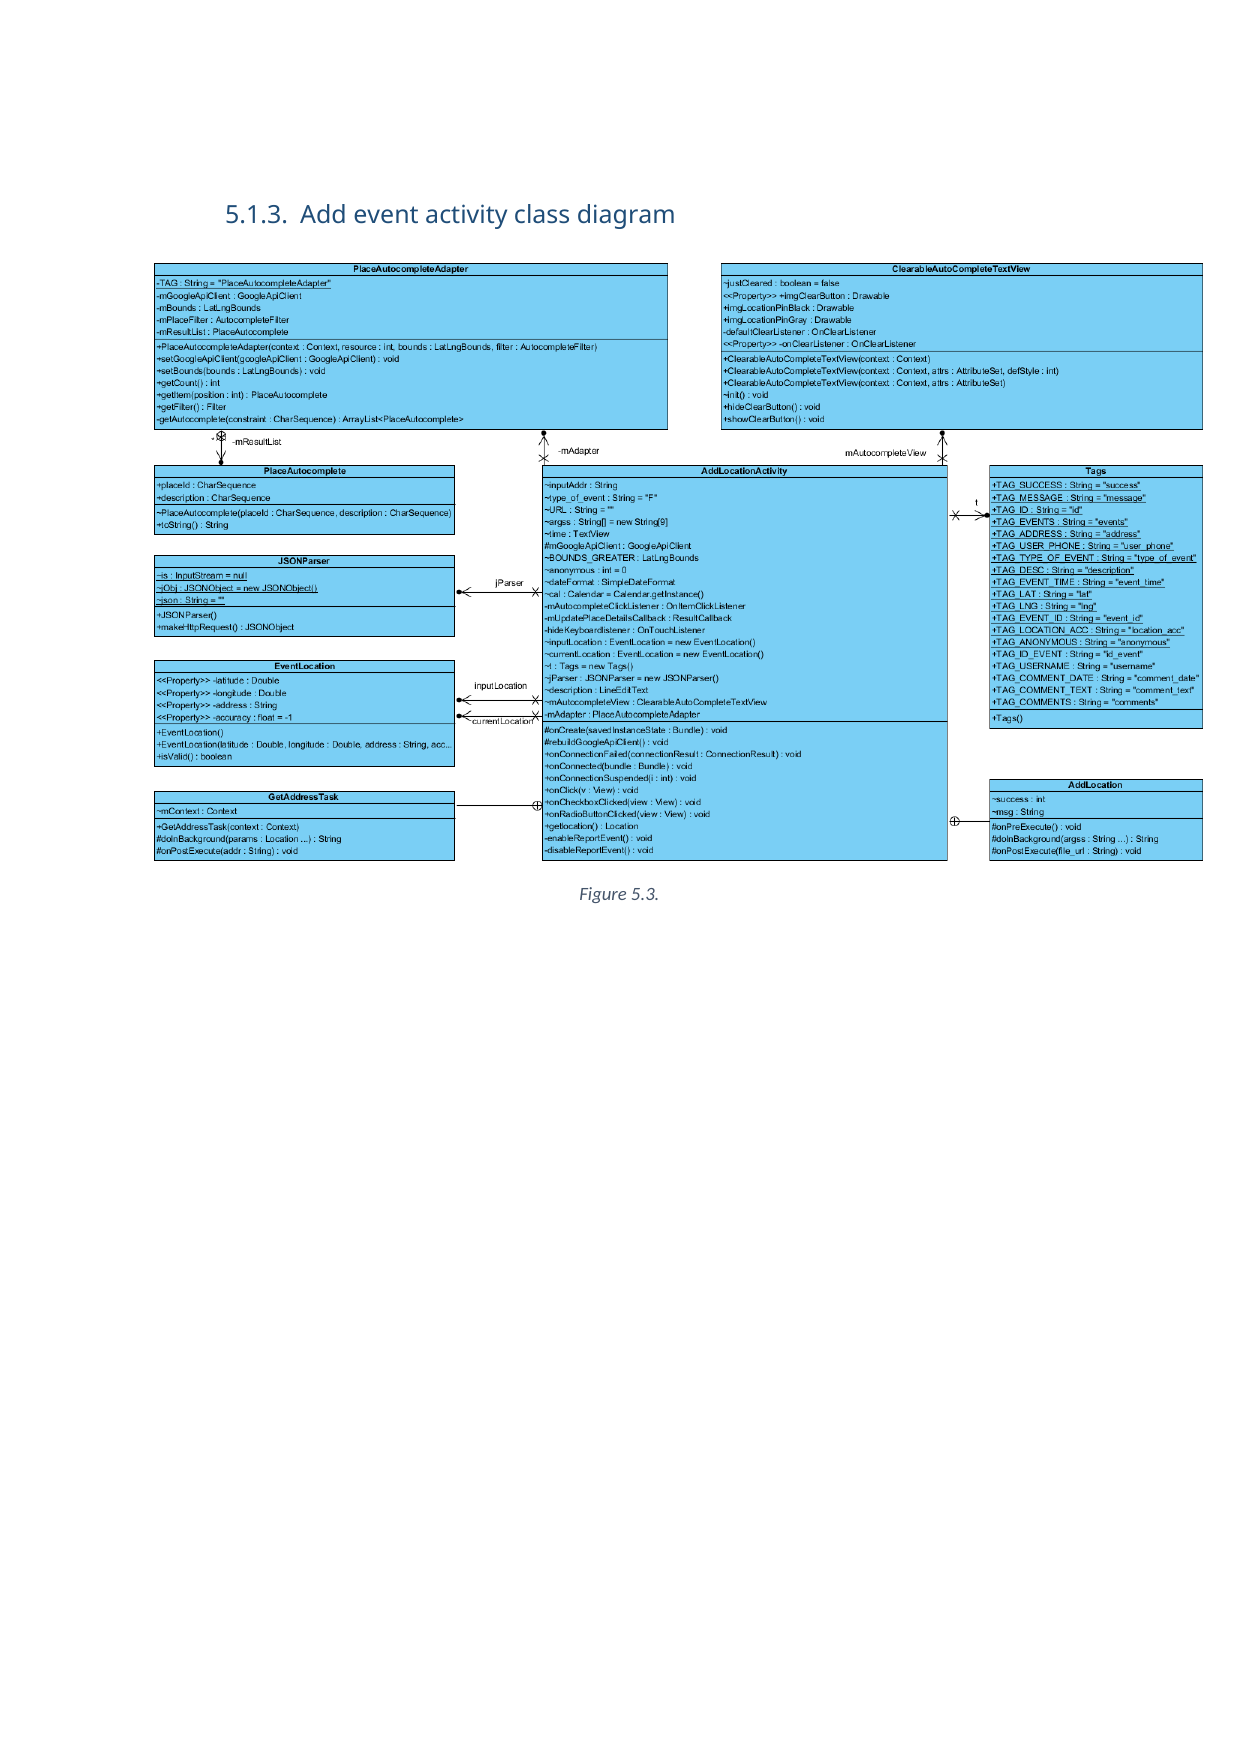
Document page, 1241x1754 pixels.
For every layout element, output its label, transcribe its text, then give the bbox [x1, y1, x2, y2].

subtitle Add event activity class diagram [225, 197, 1090, 231]
text Figure 5.3. [150, 882, 1090, 905]
picture [150, 258, 1206, 862]
